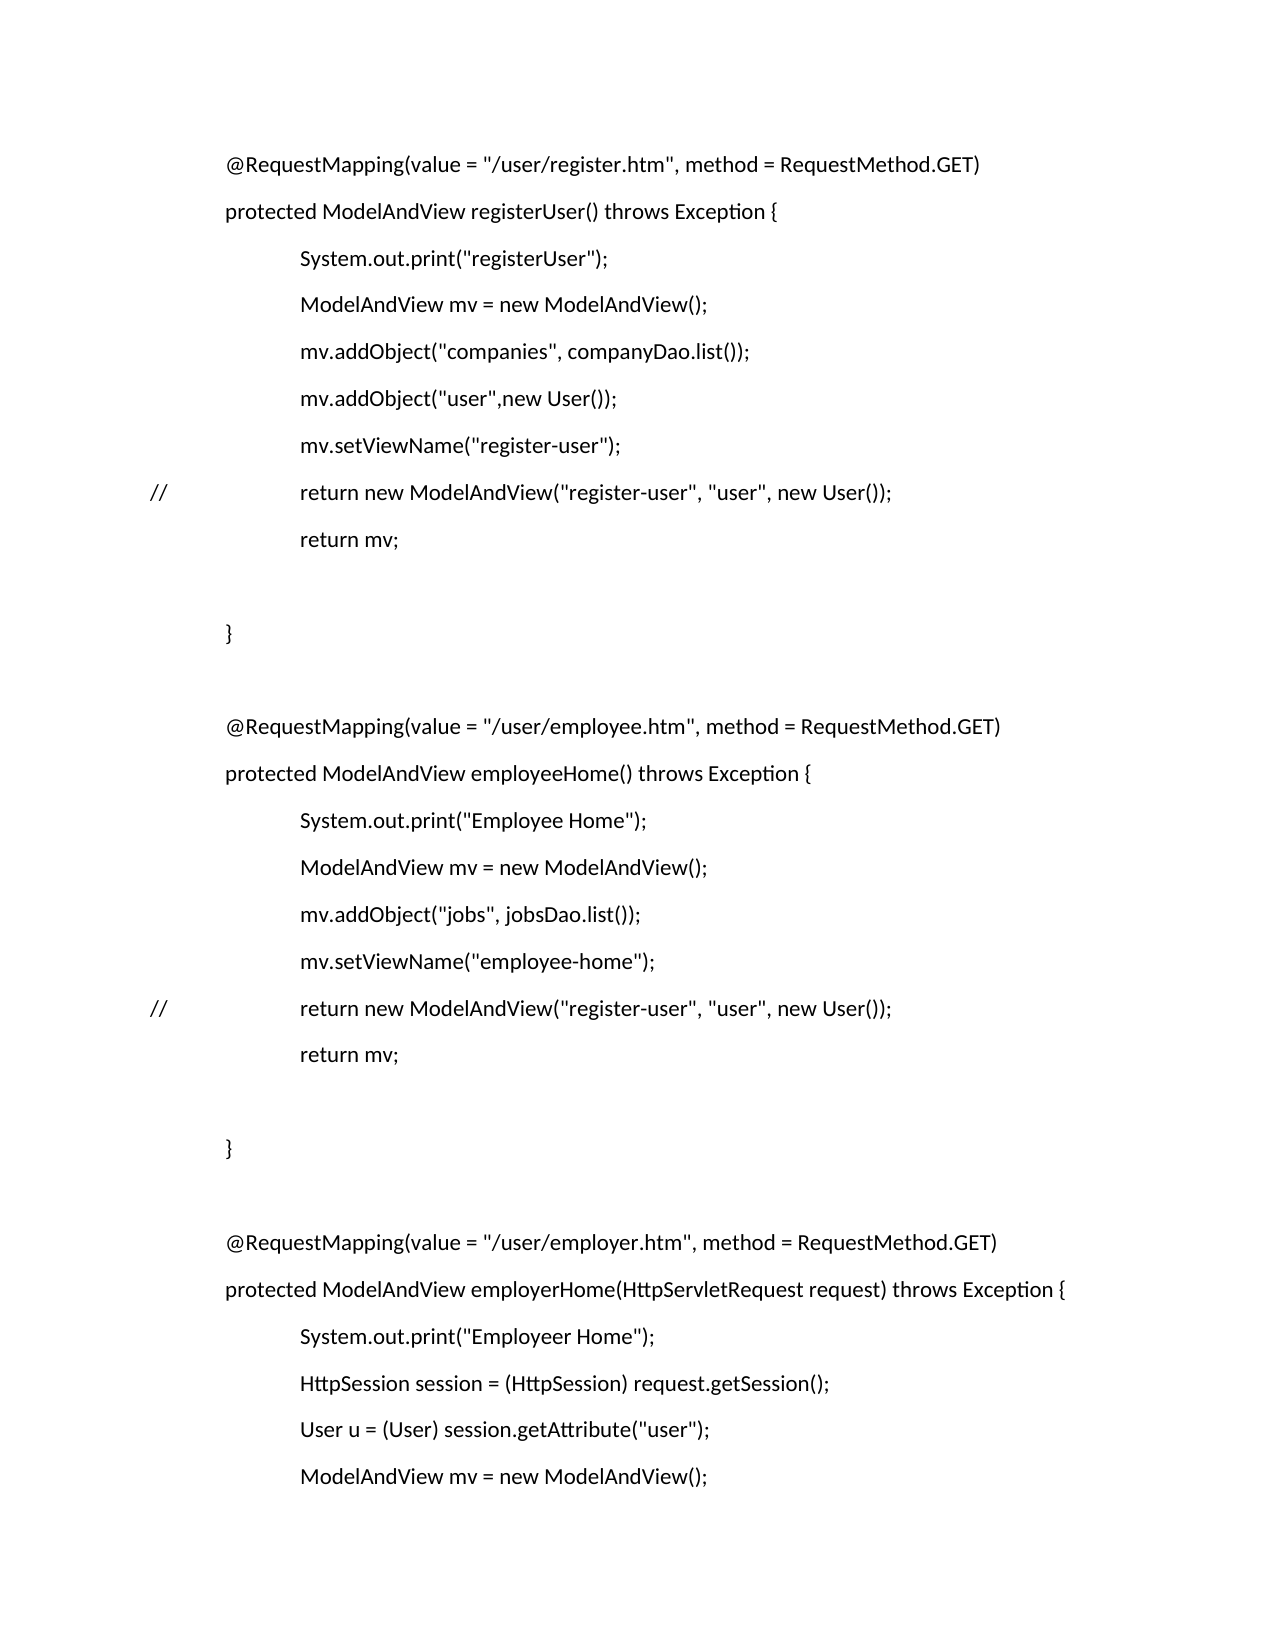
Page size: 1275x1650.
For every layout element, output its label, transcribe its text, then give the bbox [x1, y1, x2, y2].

text ModelAndView mv = new ModelAndView(); [150, 1462, 1125, 1491]
text } [150, 1134, 1125, 1162]
text // return new ModelAndView("register-user", "user", new User()); [150, 994, 1125, 1022]
text @RequestMapping(value = "/user/employee.htm", method = RequestMethod.GET) [150, 712, 1125, 741]
text ModelAndView mv = new ModelAndView(); [150, 853, 1125, 881]
text System.out.print("registerUser"); [150, 244, 1125, 272]
text mv.addObject("companies", companyDao.list()); [150, 337, 1125, 366]
text mv.setViewName("register-user"); [150, 431, 1125, 459]
text return mv; [150, 1041, 1125, 1069]
text mv.setViewName("employee-home"); [150, 947, 1125, 975]
text mv.addObject("user",new User()); [150, 384, 1125, 412]
text System.out.print("Employeer Home"); [150, 1322, 1125, 1350]
text ModelAndView mv = new ModelAndView(); [150, 291, 1125, 319]
text User u = (User) session.getAttribute("user"); [150, 1416, 1125, 1444]
text return mv; [150, 525, 1125, 553]
text } [150, 619, 1125, 647]
text System.out.print("Employee Home"); [150, 806, 1125, 834]
text protected ModelAndView registerUser() throws Exception { [150, 197, 1125, 225]
text mv.addObject("jobs", jobsDao.list()); [150, 900, 1125, 928]
text @RequestMapping(value = "/user/employer.htm", method = RequestMethod.GET) [150, 1228, 1125, 1256]
text HttpSession session = (HttpSession) request.getSession(); [150, 1369, 1125, 1397]
text @RequestMapping(value = "/user/register.htm", method = RequestMethod.GET) [150, 150, 1125, 178]
text // return new ModelAndView("register-user", "user", new User()); [150, 478, 1125, 506]
text protected ModelAndView employerHome(HttpServletRequest request) throws Exception { [150, 1275, 1125, 1303]
text protected ModelAndView employeeHome() throws Exception { [150, 759, 1125, 787]
